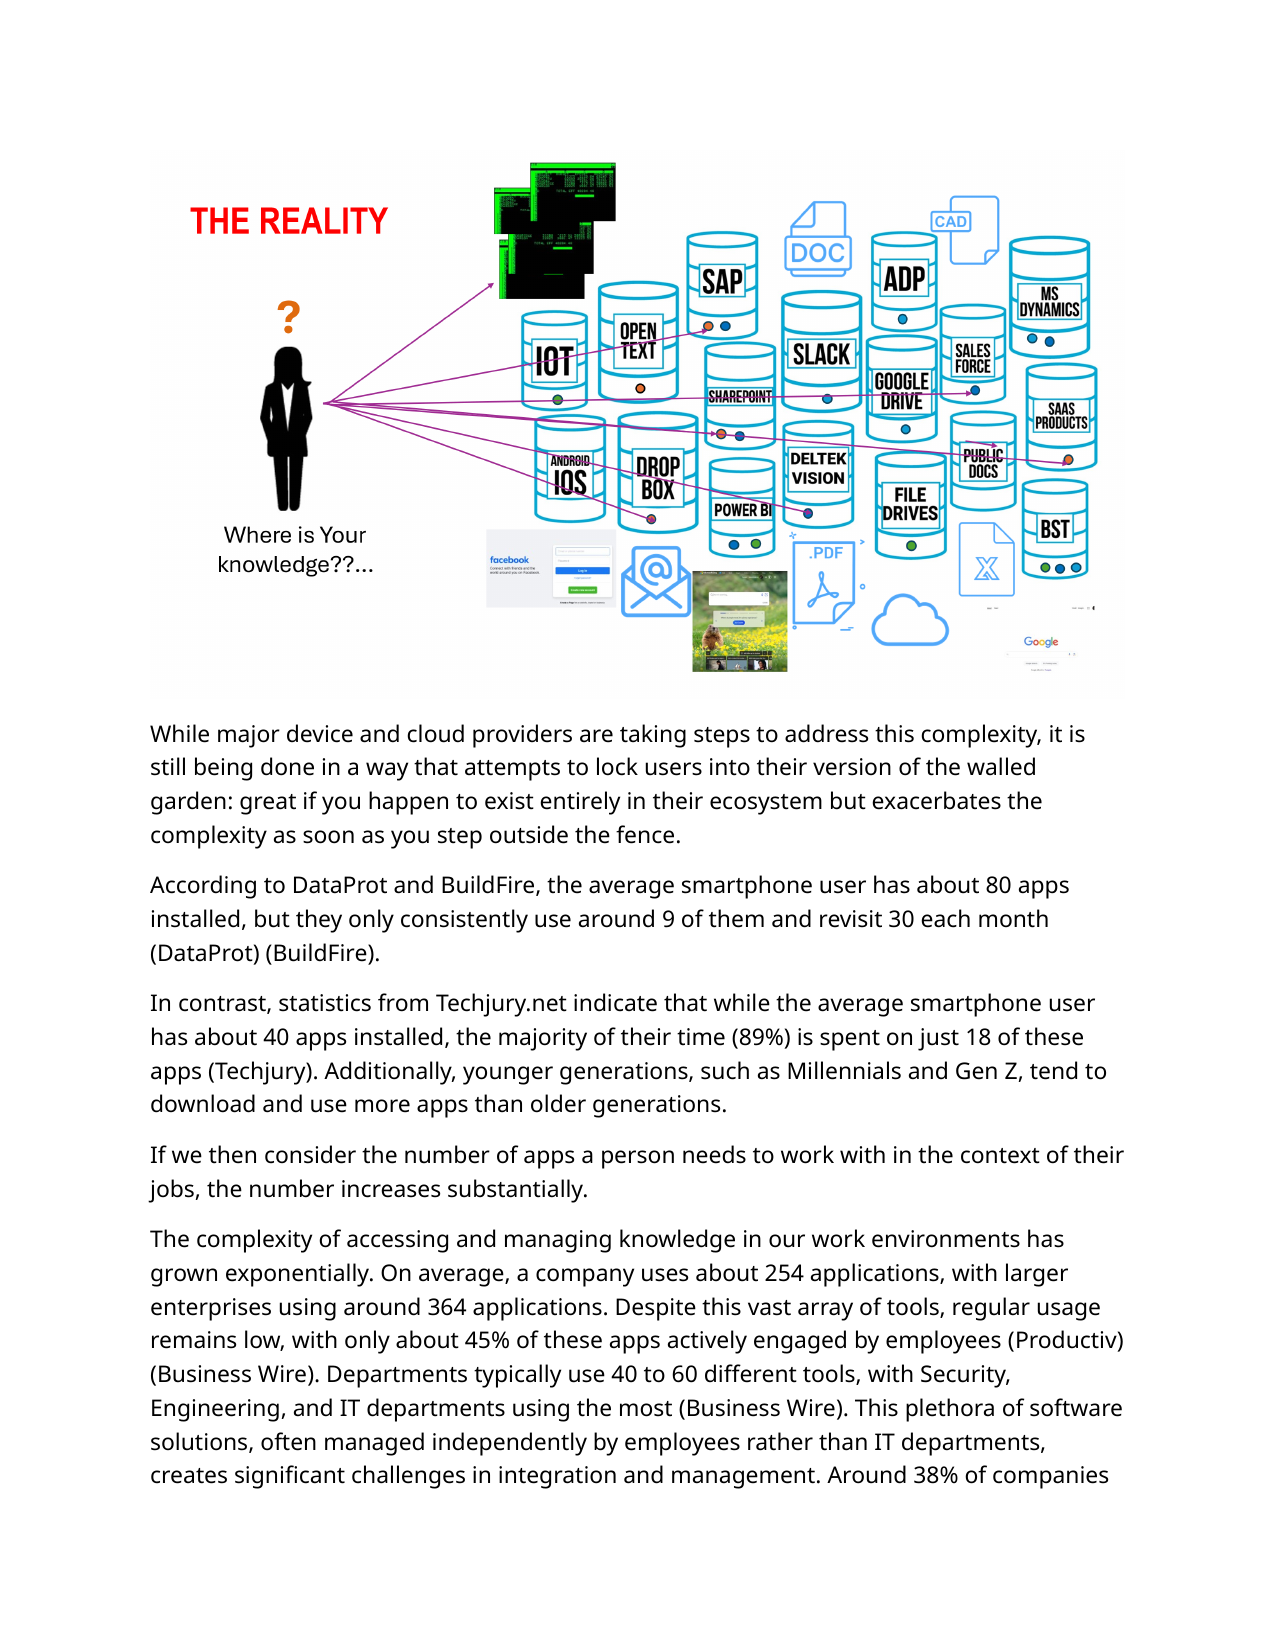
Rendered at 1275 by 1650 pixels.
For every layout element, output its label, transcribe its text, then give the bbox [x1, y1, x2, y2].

text While major device and cloud providers are taking steps to address this complexity, it is still being done in a way that attempts to lock users into their version of the walled garden: great if you happen to exist entirely in their ecosystem but exacerbates the complexity as soon as you step outside the fence. [150, 718, 1125, 850]
text If we then consider the number of apps a person needs to work with in the context of their jobs, the number increases substantially. [150, 1139, 1125, 1204]
text In contrast, statistics from Techjury.net indicate that while the average smartphone user has about 40 apps installed, the majority of their time (89%) is spent on just 18 of these apps​ (Techjury)​. Additionally, younger generations, such as Millennials and Gen Z, tend to download and use more apps than older generations. [150, 987, 1125, 1120]
picture [150, 150, 1125, 699]
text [150, 1223, 1125, 1491]
text According to DataProt and BuildFire, the average smartphone user has about 80 apps installed, but they only consistently use around 9 of them and revisit 30 each month​ (DataProt)​​ (BuildFire)​. [150, 869, 1125, 968]
